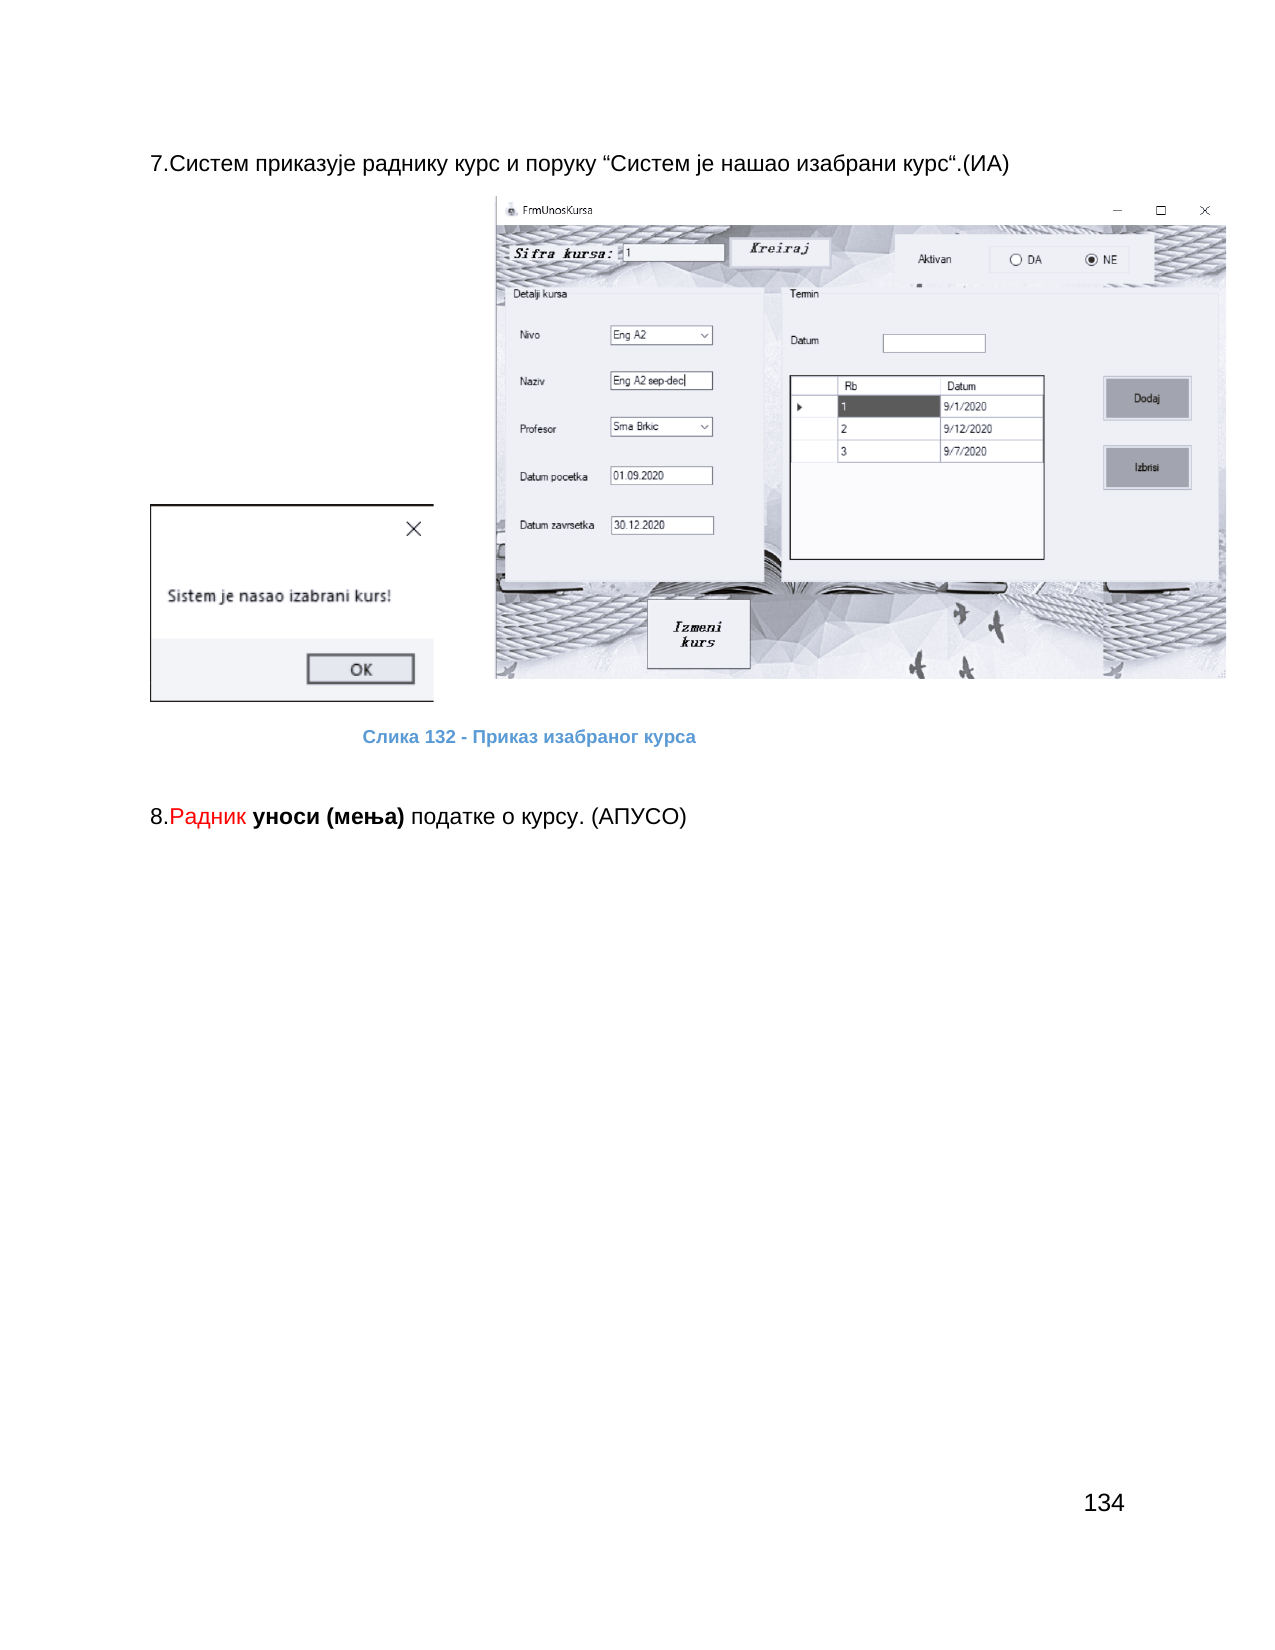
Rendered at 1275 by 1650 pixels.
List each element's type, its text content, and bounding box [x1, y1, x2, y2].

picture [150, 504, 434, 702]
picture [494, 196, 1227, 679]
text 8.Радник уноси (мења) податке о курсу. (АПУСО) [150, 803, 1125, 829]
text 7.Систем приказује раднику курс и поруку “Систем је нашао изабрани курс“.(ИА) [150, 150, 1125, 176]
